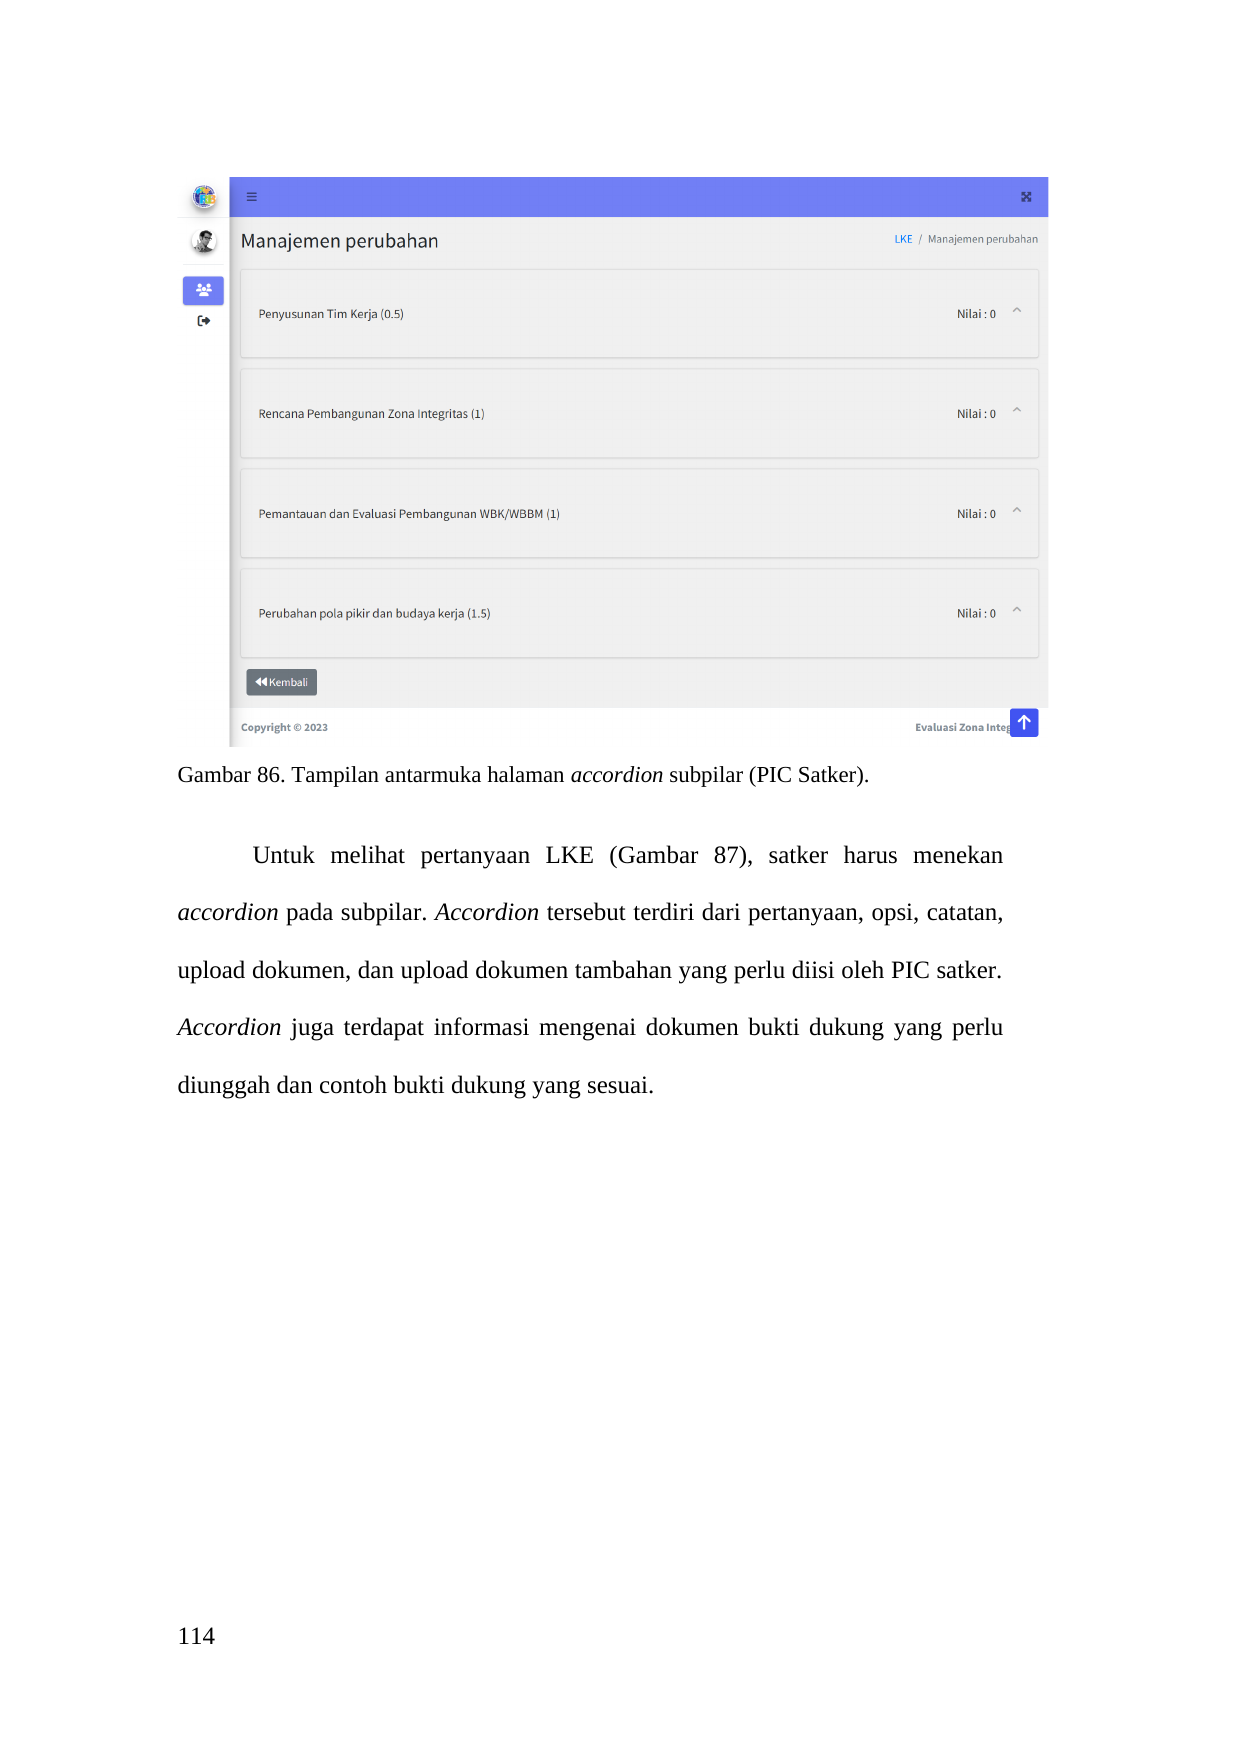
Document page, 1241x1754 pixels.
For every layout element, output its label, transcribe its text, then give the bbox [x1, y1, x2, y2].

text Untuk melihat pertanyaan LKE (Gambar 87), satker harus menekan accordion pada subpilar. Accordion tersebut terdiri dari pertanyaan, opsi, catatan, upload dokumen, dan upload dokumen tambahan yang perlu diisi oleh PIC satker. Accordion juga terdapat informasi mengenai dokumen bukti dukung yang perlu diunggah dan contoh bukti dukung yang sesuai. [177, 840, 1004, 1099]
text Gambar 86. Tampilan antarmuka halaman accordion subpilar (PIC Satker). [177, 761, 1004, 787]
picture [177, 177, 1049, 747]
